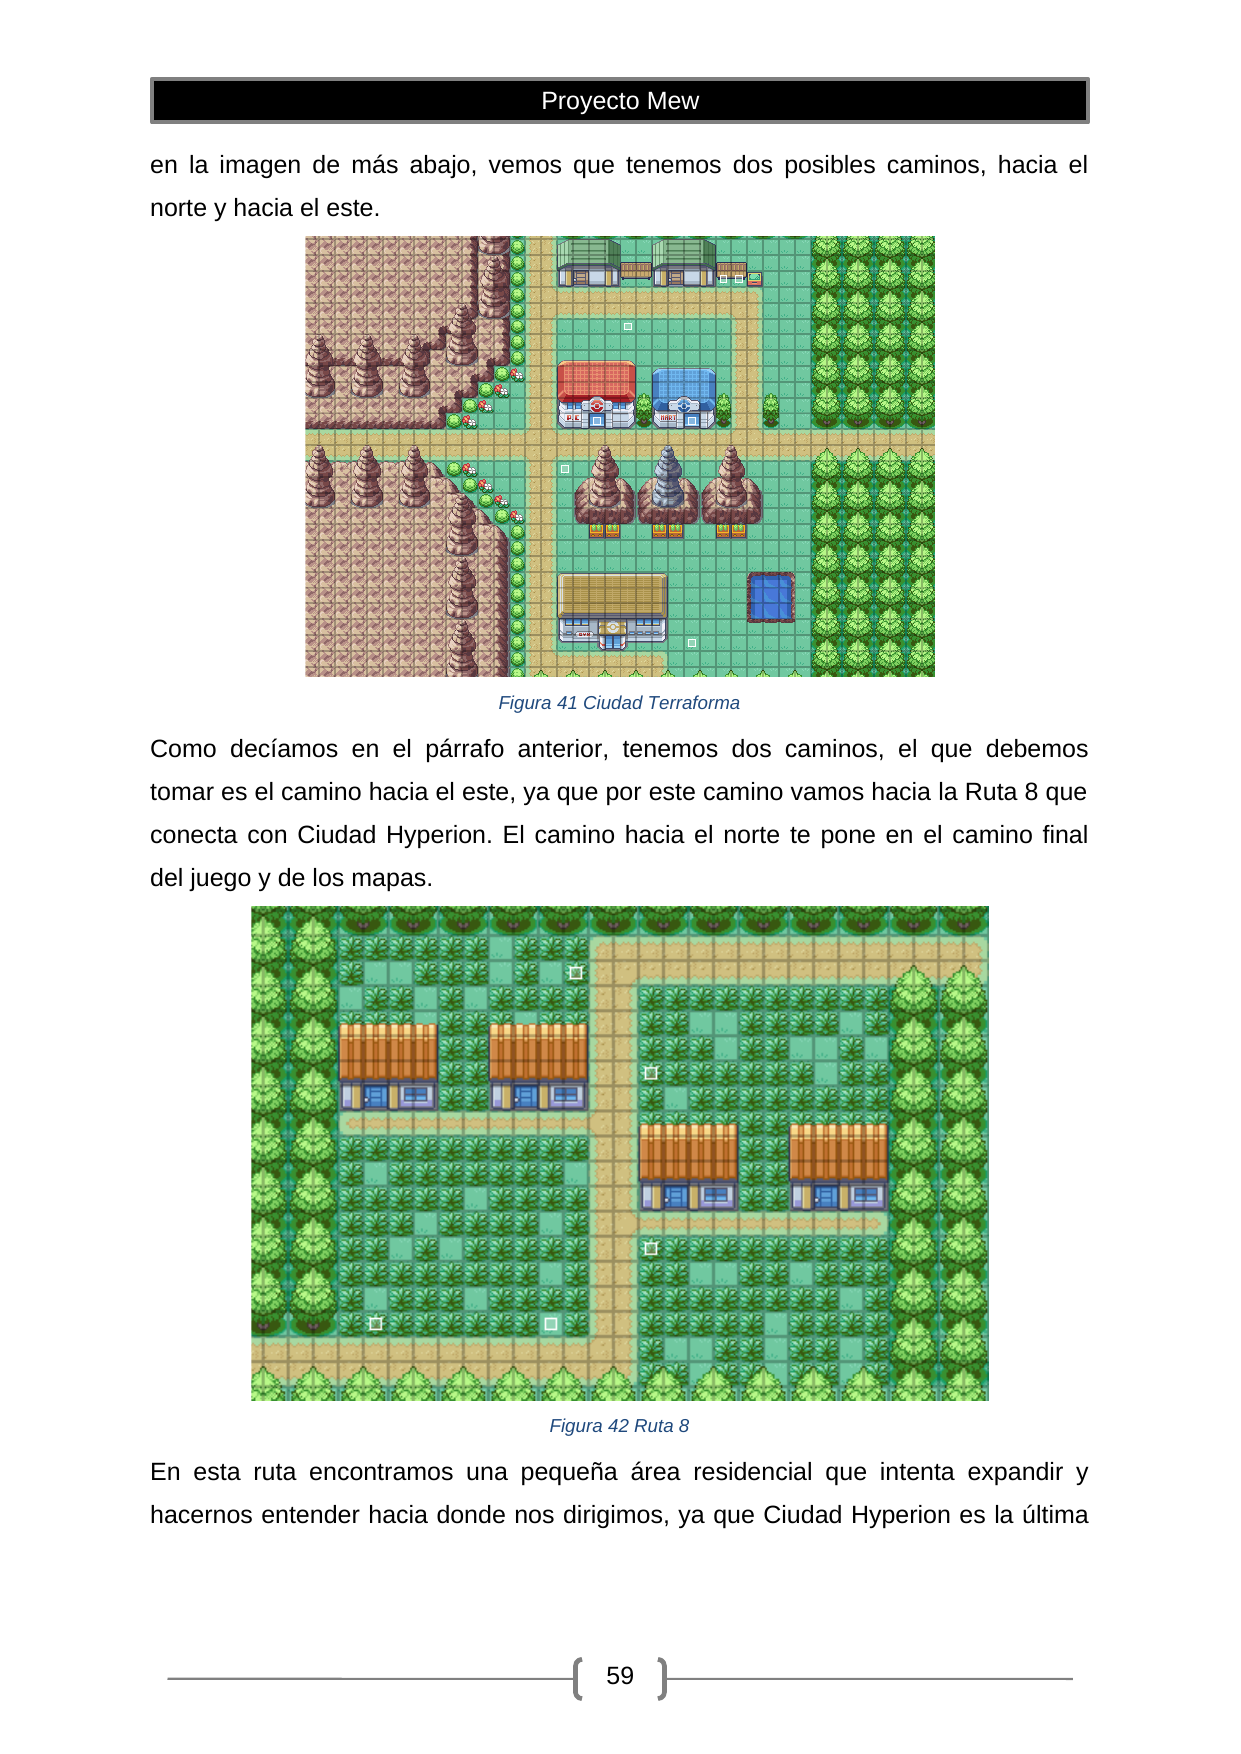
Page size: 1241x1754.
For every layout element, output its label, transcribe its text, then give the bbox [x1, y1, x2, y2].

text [150, 150, 1090, 222]
picture [305, 236, 935, 677]
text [150, 1457, 1090, 1529]
text Como decíamos en el párrafo anterior, tenemos dos caminos, el que debemos tomar es el camino hacia el este, ya que por este camino vamos hacia la Ruta 8 que conecta con Ciudad Hyperion. El camino hacia el norte te pone en el camino final del juego y de los mapas. [150, 734, 1090, 892]
picture [251, 906, 989, 1401]
